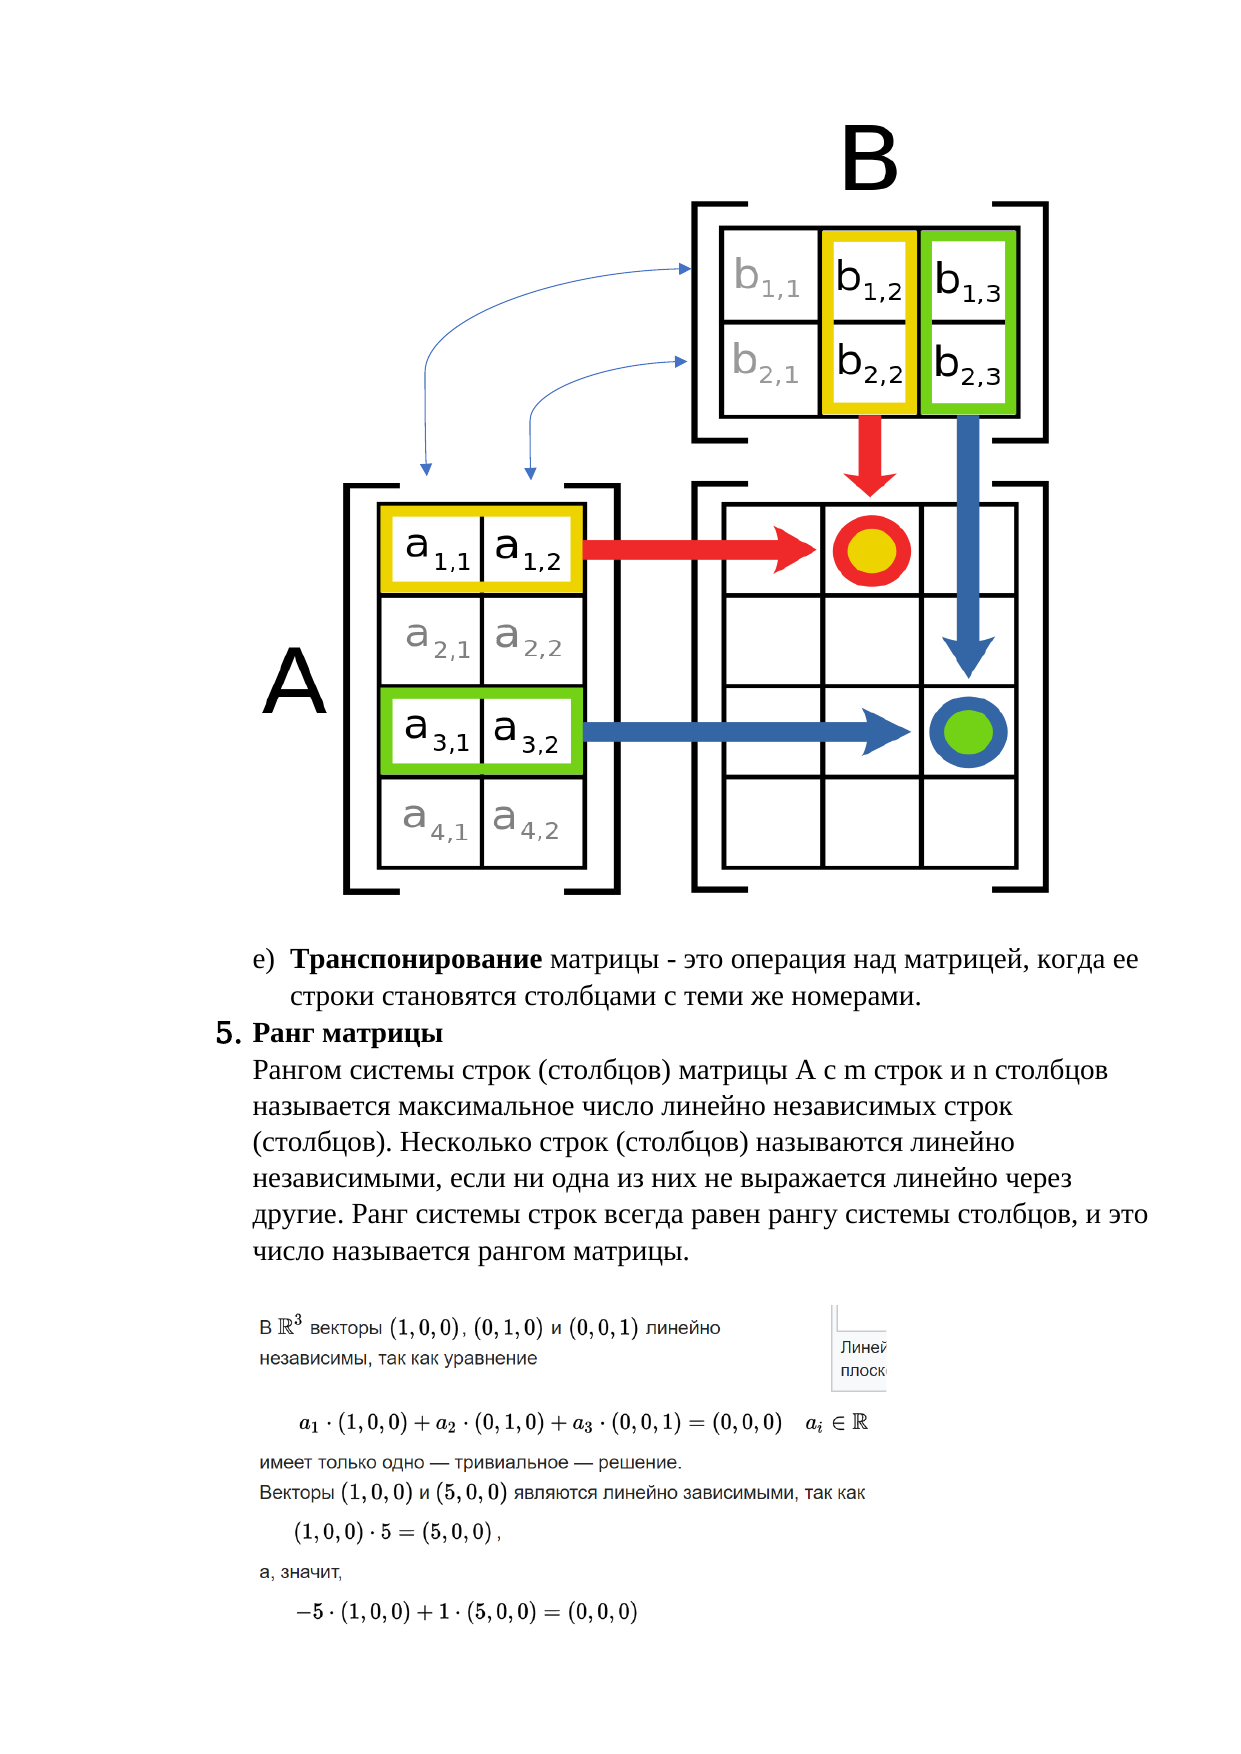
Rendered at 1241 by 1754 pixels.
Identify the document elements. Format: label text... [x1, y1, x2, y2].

picture [252, 1305, 887, 1629]
list Транспонирование матрицы - это операция над матрицей, когда ее строки становятся столбцами с теми же номерами. [252, 942, 1152, 1011]
picture [252, 118, 1187, 939]
list Ранг матрицы [215, 1014, 1152, 1049]
list Рангом системы строк (столбцов) матрицы A с m строк и n столбцов называется максимальное число линейно независимых строк (столбцов). Несколько строк (столбцов) называются линейно независимыми, если ни одна из них не выражается линейно через другие. Ранг системы строк всегда равен рангу системы столбцов, и это число называется рангом матрицы. [252, 1052, 1152, 1266]
